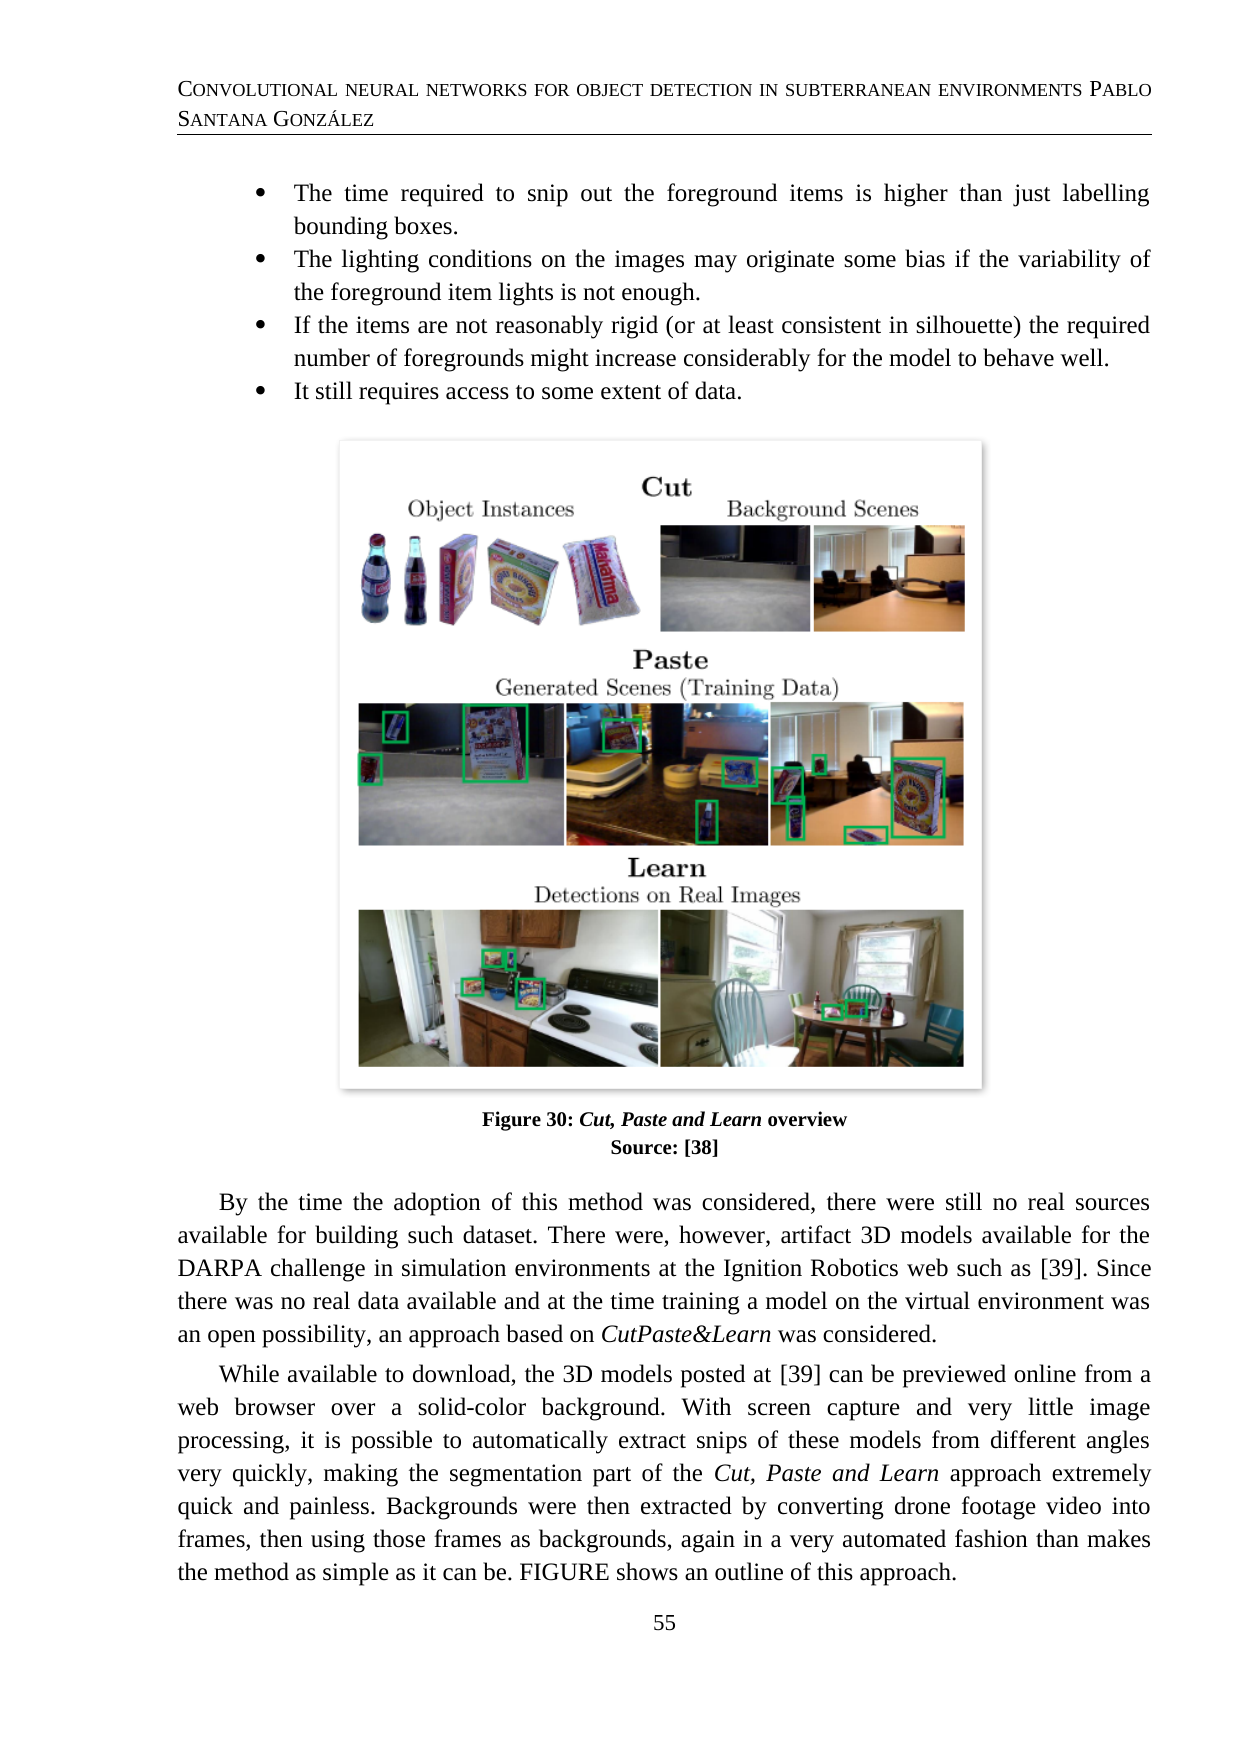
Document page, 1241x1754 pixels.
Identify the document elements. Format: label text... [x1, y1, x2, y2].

list The time required to snip out the foreground items is higher than just labelling bounding boxes. [256, 178, 1152, 239]
text Source: [38] [177, 1135, 1152, 1159]
list The lighting conditions on the images may originate some bias if the variability of the foreground item lights is not enough. [256, 244, 1152, 306]
list If the items are not reasonably rigid (or at least consistent in silhouette) the required number of foregrounds might increase considerably for the model to behave well. [256, 310, 1152, 372]
text By the time the adoption of this method was considered, there were still no real sources available for building such dataset. There were, however, artifact 3D models available for the DARPA challenge in simulation environments at the Ignition Robotics web such as [39]. Since there was no real data available and at the time training a model on the virtual environment was an open possibility, an approach based on CutPaste&Learn was considered. [177, 1187, 1152, 1348]
text While available to download, the 3D models posted at [39] can be previewed online from a web browser over a solid-color background. With screen capture and very little image processing, it is possible to automatically extract snips of these models from different angles very quickly, making the segmentation part of the Cut, Paste and Learn approach extremely quick and painless. Backgrounds were then extracted by converting drone footage video into frames, then using those frames as backgrounds, again in a very automated fashion than makes the method as simple as it can be. FIGURE shows an outline of this approach. [177, 1359, 1152, 1586]
picture [340, 441, 981, 1088]
list It still requires access to some extent of data. [256, 376, 1152, 405]
